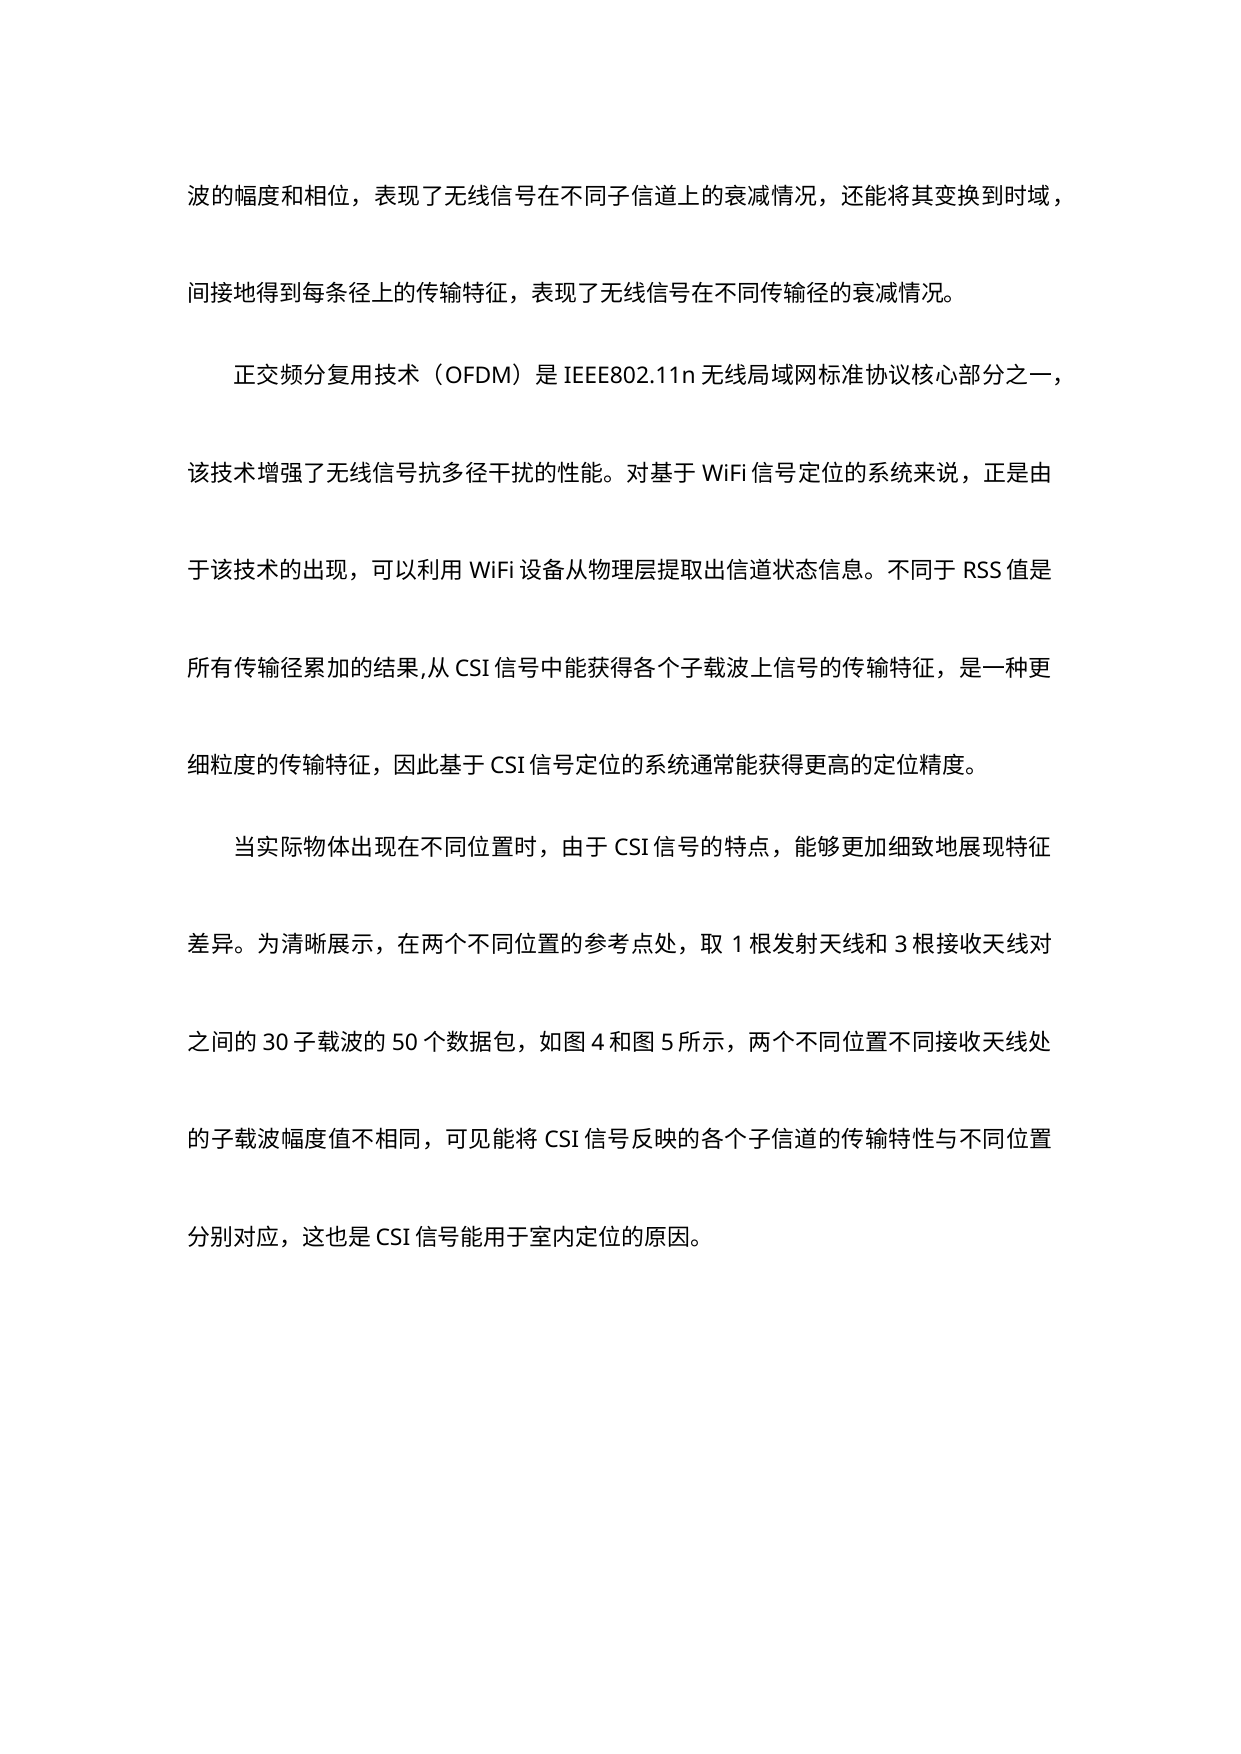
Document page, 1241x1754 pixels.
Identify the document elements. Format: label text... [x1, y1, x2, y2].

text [187, 162, 1053, 324]
text 当实际物体出现在不同位置时，由于CSI信号的特点，能够更加细致地展现特征差异。为清晰展示，在两个不同位置的参考点处，取1根发射天线和3根接收天线对之间的30子载波的50个数据包，如图4和图5所示，两个不同位置不同接收天线处的子载波幅度值不相同，可见能将CSI信号反映的各个子信道的传输特性与不同位置分别对应，这也是CSI信号能用于室内定位的原因。 [187, 813, 1053, 1268]
text 正交频分复用技术（OFDM）是IEEE802.11n无线局域网标准协议核心部分之一，该技术增强了无线信号抗多径干扰的性能。对基于WiFi信号定位的系统来说，正是由于该技术的出现，可以利用WiFi设备从物理层提取出信道状态信息。不同于RSS值是所有传输径累加的结果,从CSI信号中能获得各个子载波上信号的传输特征，是一种更细粒度的传输特征，因此基于CSI信号定位的系统通常能获得更高的定位精度。 [187, 341, 1053, 796]
